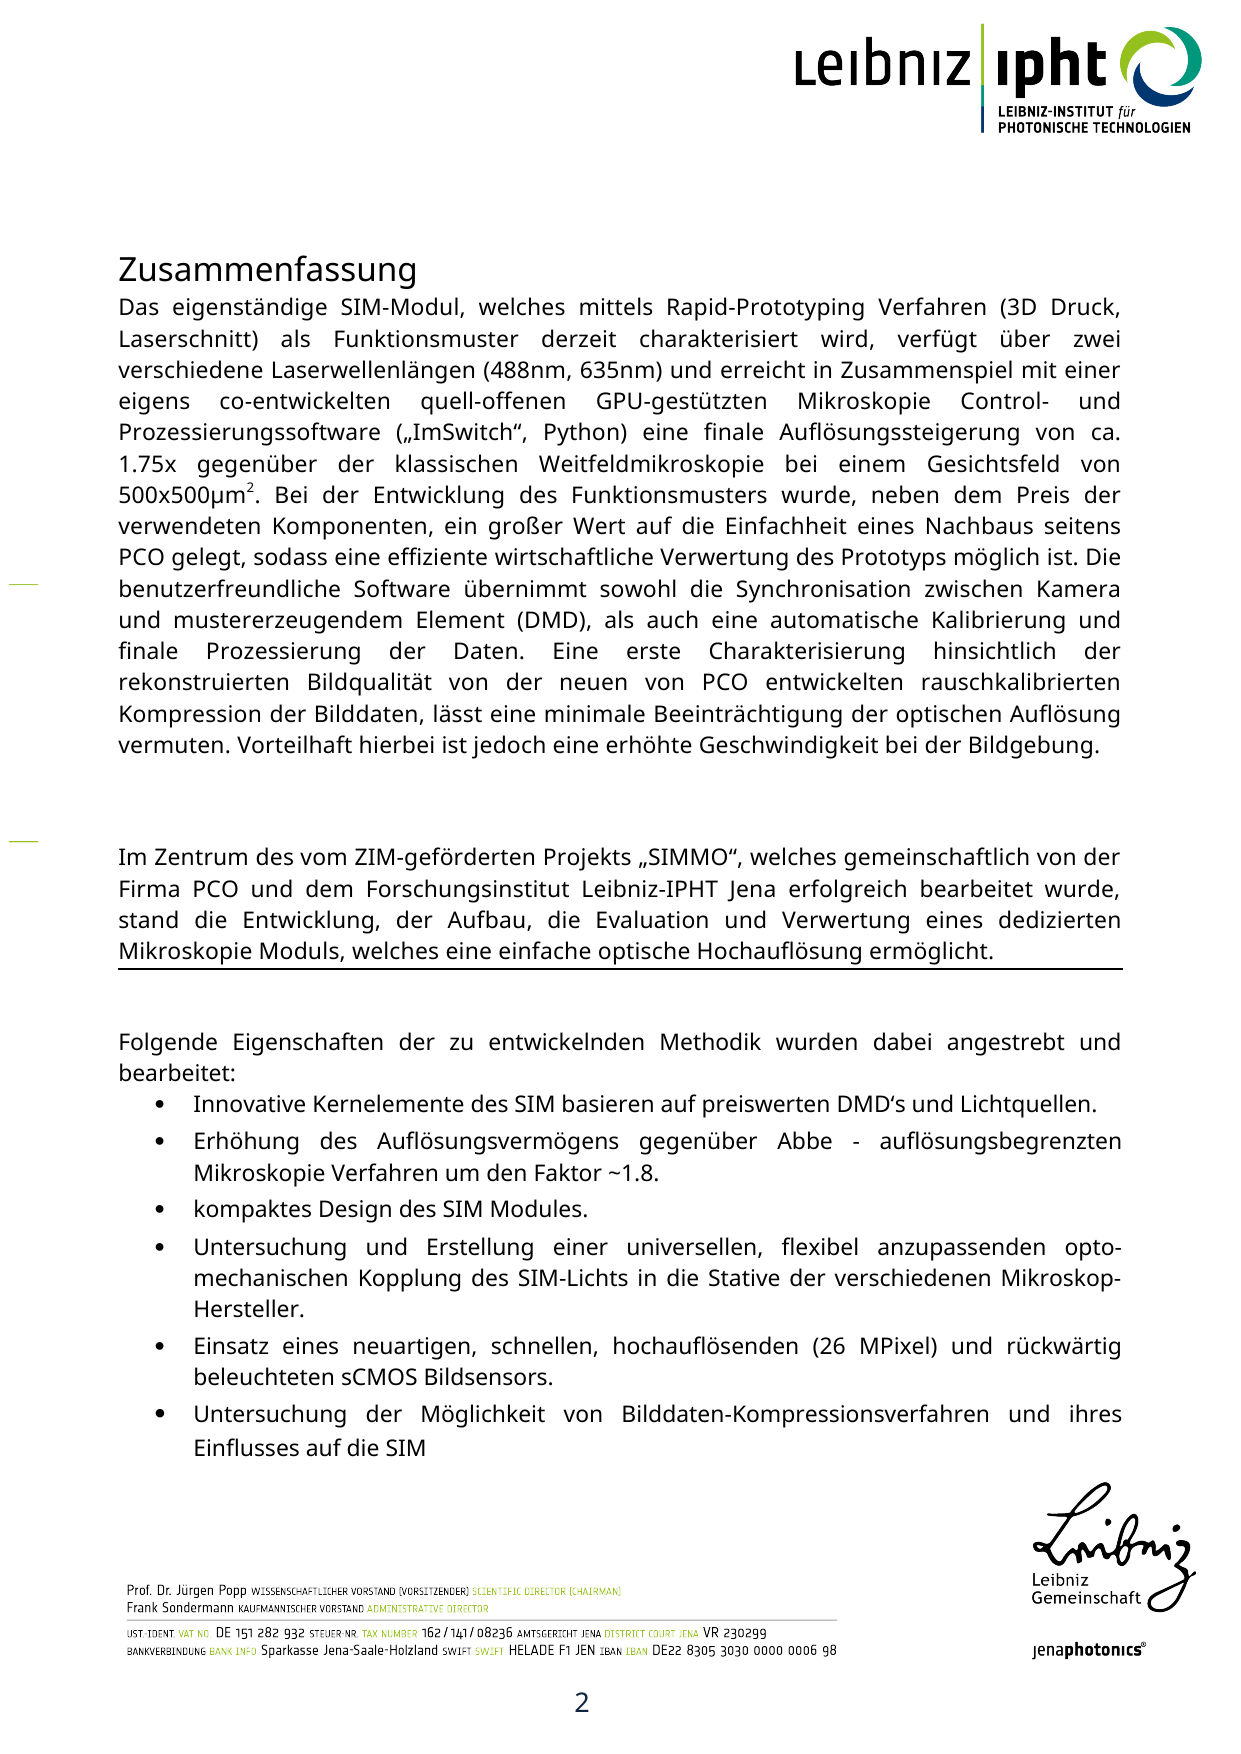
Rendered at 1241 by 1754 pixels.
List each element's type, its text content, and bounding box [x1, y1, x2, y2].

list Innovative Kernelemente des SIM basieren auf preiswerten DMD‘s und Lichtquellen. [156, 1088, 1123, 1119]
list Untersuchung der Möglichkeit von Bilddaten-Kompressionsverfahren und ihres Einflusses auf die SIM [156, 1398, 1123, 1463]
list Erhöhung des Auflösungsvermögens gegenüber Abbe - auflösungsbegrenzten Mikroskopie Verfahren um den Faktor ~1.8. [156, 1125, 1123, 1188]
list Einsatz eines neuartigen, schnellen, hochauflösenden (26 MPixel) und rückwärtig beleuchteten sCMOS Bildsensors. [156, 1330, 1123, 1392]
text Folgende Eigenschaften der zu entwickelnden Methodik wurden dabei angestrebt und bearbeitet: [118, 1026, 1123, 1088]
list Untersuchung und Erstellung einer universellen, flexibel anzupassenden opto-mechanischen Kopplung des SIM-Lichts in die Stative der verschiedenen Mikroskop-Hersteller. [156, 1230, 1123, 1324]
picture [8, 0, 1241, 1719]
subtitle Zusammenfassung [118, 245, 1123, 291]
text Das eigenständige SIM-Modul, welches mittels Rapid-Prototyping Verfahren (3D Druck, Laserschnitt) als Funktionsmuster derzeit charakterisiert wird, verfügt über zwei verschiedene Laserwellenlängen (488nm, 635nm) und erreicht in Zusammenspiel mit einer eigens co-entwickelten quell-offenen GPU-gestützten Mikroskopie Control- und Prozessierungssoftware („ImSwitch“, Python) eine finale Auflösungssteigerung von ca. 1.75x gegenüber der klassischen Weitfeldmikroskopie bei einem Gesichtsfeld von 500x500µm2. Bei der Entwicklung des Funktionsmusters wurde, neben dem Preis der verwendeten Komponenten, ein großer Wert auf die Einfachheit eines Nachbaus seitens PCO gelegt, sodass eine effiziente wirtschaftliche Verwertung des Prototyps möglich ist. Die benutzerfreundliche Software übernimmt sowohl die Synchronisation zwischen Kamera und mustererzeugendem Element (DMD), als auch eine automatische Kalibrierung und finale Prozessierung der Daten. Eine erste Charakterisierung hinsichtlich der rekonstruierten Bildqualität von der neuen von PCO entwickelten rauschkalibrierten Kompression der Bilddaten, lässt eine minimale Beeinträchtigung der optischen Auflösung vermuten. Vorteilhaft hierbei ist jedoch eine erhöhte Geschwindigkeit bei der Bildgebung. [118, 291, 1123, 759]
text Im Zentrum des vom ZIM-geförderten Projekts „SIMMO“, welches gemeinschaftlich von der Firma PCO und dem Forschungsinstitut Leibniz-IPHT Jena erfolgreich bearbeitet wurde, stand die Entwicklung, der Aufbau, die Evaluation und Verwertung eines dedizierten Mikroskopie Moduls, welches eine einfache optische Hochauflösung ermöglicht. [118, 841, 1123, 968]
list kompaktes Design des SIM Modules. [156, 1193, 1123, 1225]
